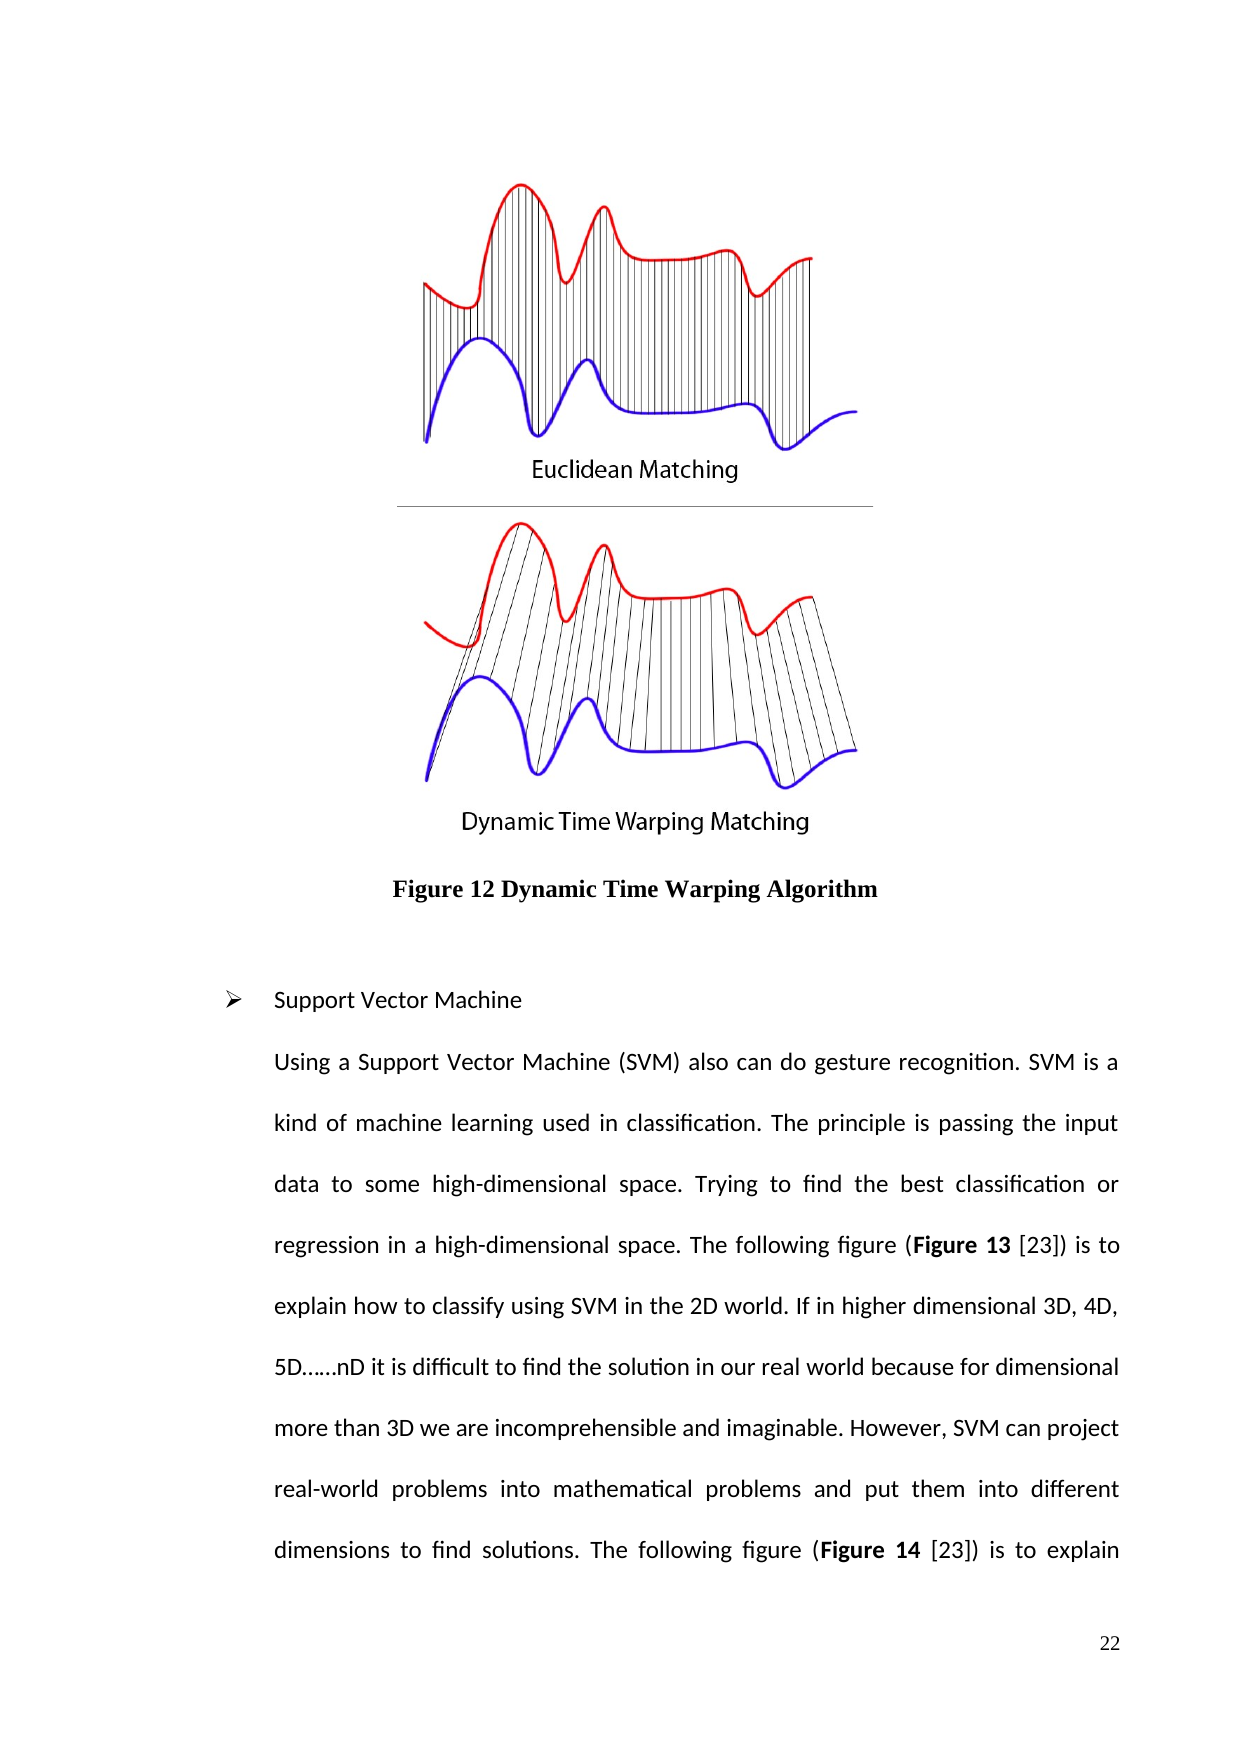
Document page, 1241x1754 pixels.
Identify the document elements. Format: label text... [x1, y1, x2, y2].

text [274, 1046, 1120, 1564]
picture [397, 172, 874, 849]
text Figure 12 Dynamic Time Warping Algorithm [150, 874, 1120, 903]
list Support Vector Machine [224, 985, 1120, 1015]
